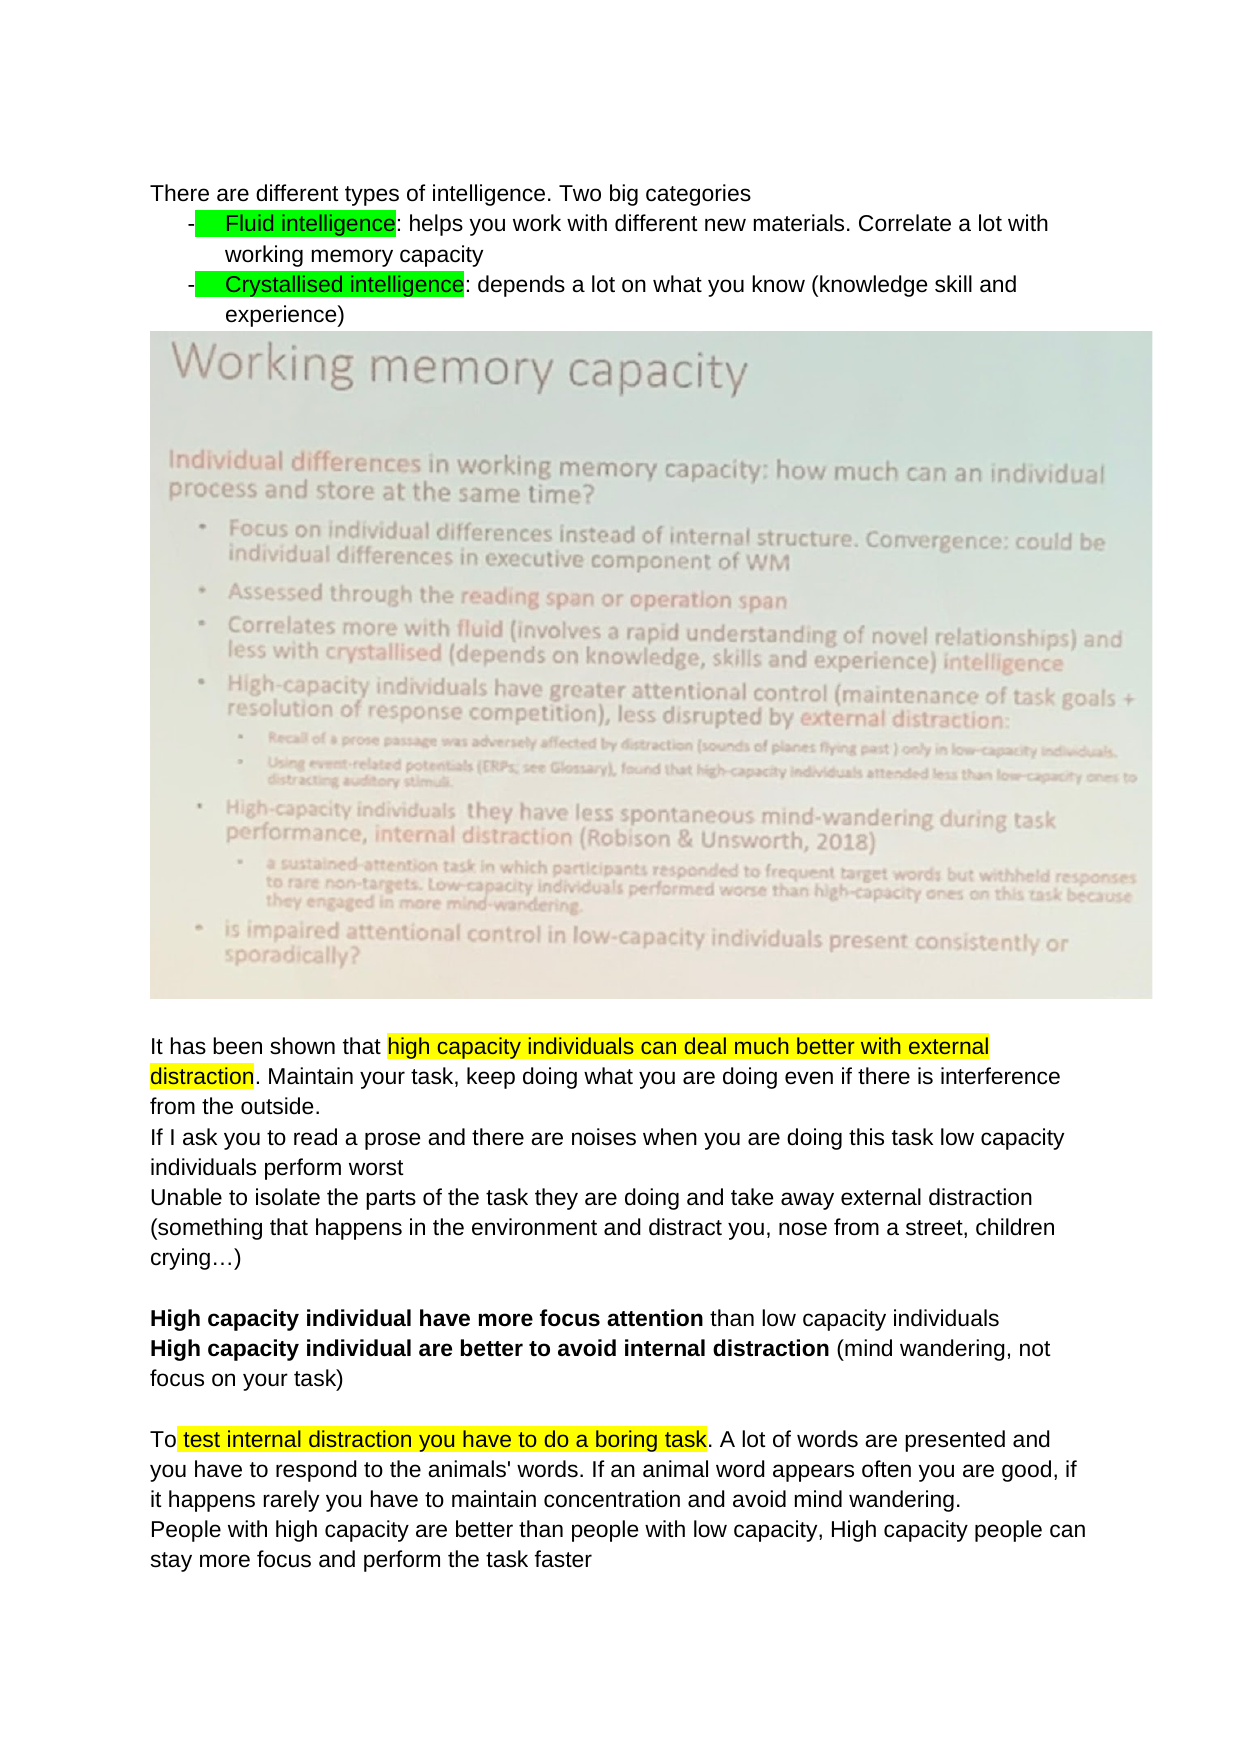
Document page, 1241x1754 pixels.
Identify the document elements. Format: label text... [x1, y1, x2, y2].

list Fluid intelligence: helps you work with different new materials. Correlate a lot with working memory capacity [187, 210, 1090, 267]
text High capacity individual are better to avoid internal distraction (mind wandering, not focus on your task) [150, 1335, 1090, 1392]
text People with high capacity are better than people with low capacity, High capacity people can stay more focus and perform the task faster [150, 1516, 1090, 1573]
text High capacity individual have more focus attention than low capacity individuals [150, 1305, 1090, 1331]
text Unable to isolate the parts of the task they are doing and take away external distraction (something that happens in the environment and distract you, nose from a street, children crying…) [150, 1184, 1090, 1271]
picture [150, 331, 1153, 999]
text To test internal distraction you have to do a boring task. A lot of words are presented and you have to respond to the animals' words. If an animal word appears often you are good, if it happens rarely you have to maintain concentration and avoid mind wandering. [150, 1426, 1090, 1512]
text If I ask you to read a prose and there are noises when you are doing this task low capacity individuals perform worst [150, 1123, 1090, 1180]
list Crystallised intelligence: depends a lot on what you know (knowledge skill and experience) [187, 271, 1090, 327]
text It has been shown that high capacity individuals can deal much better with external distraction. Maintain your task, keep doing what you are doing even if there is interference from the outside. [150, 1033, 1090, 1120]
text There are different types of intelligence. Two big categories [150, 180, 1090, 207]
